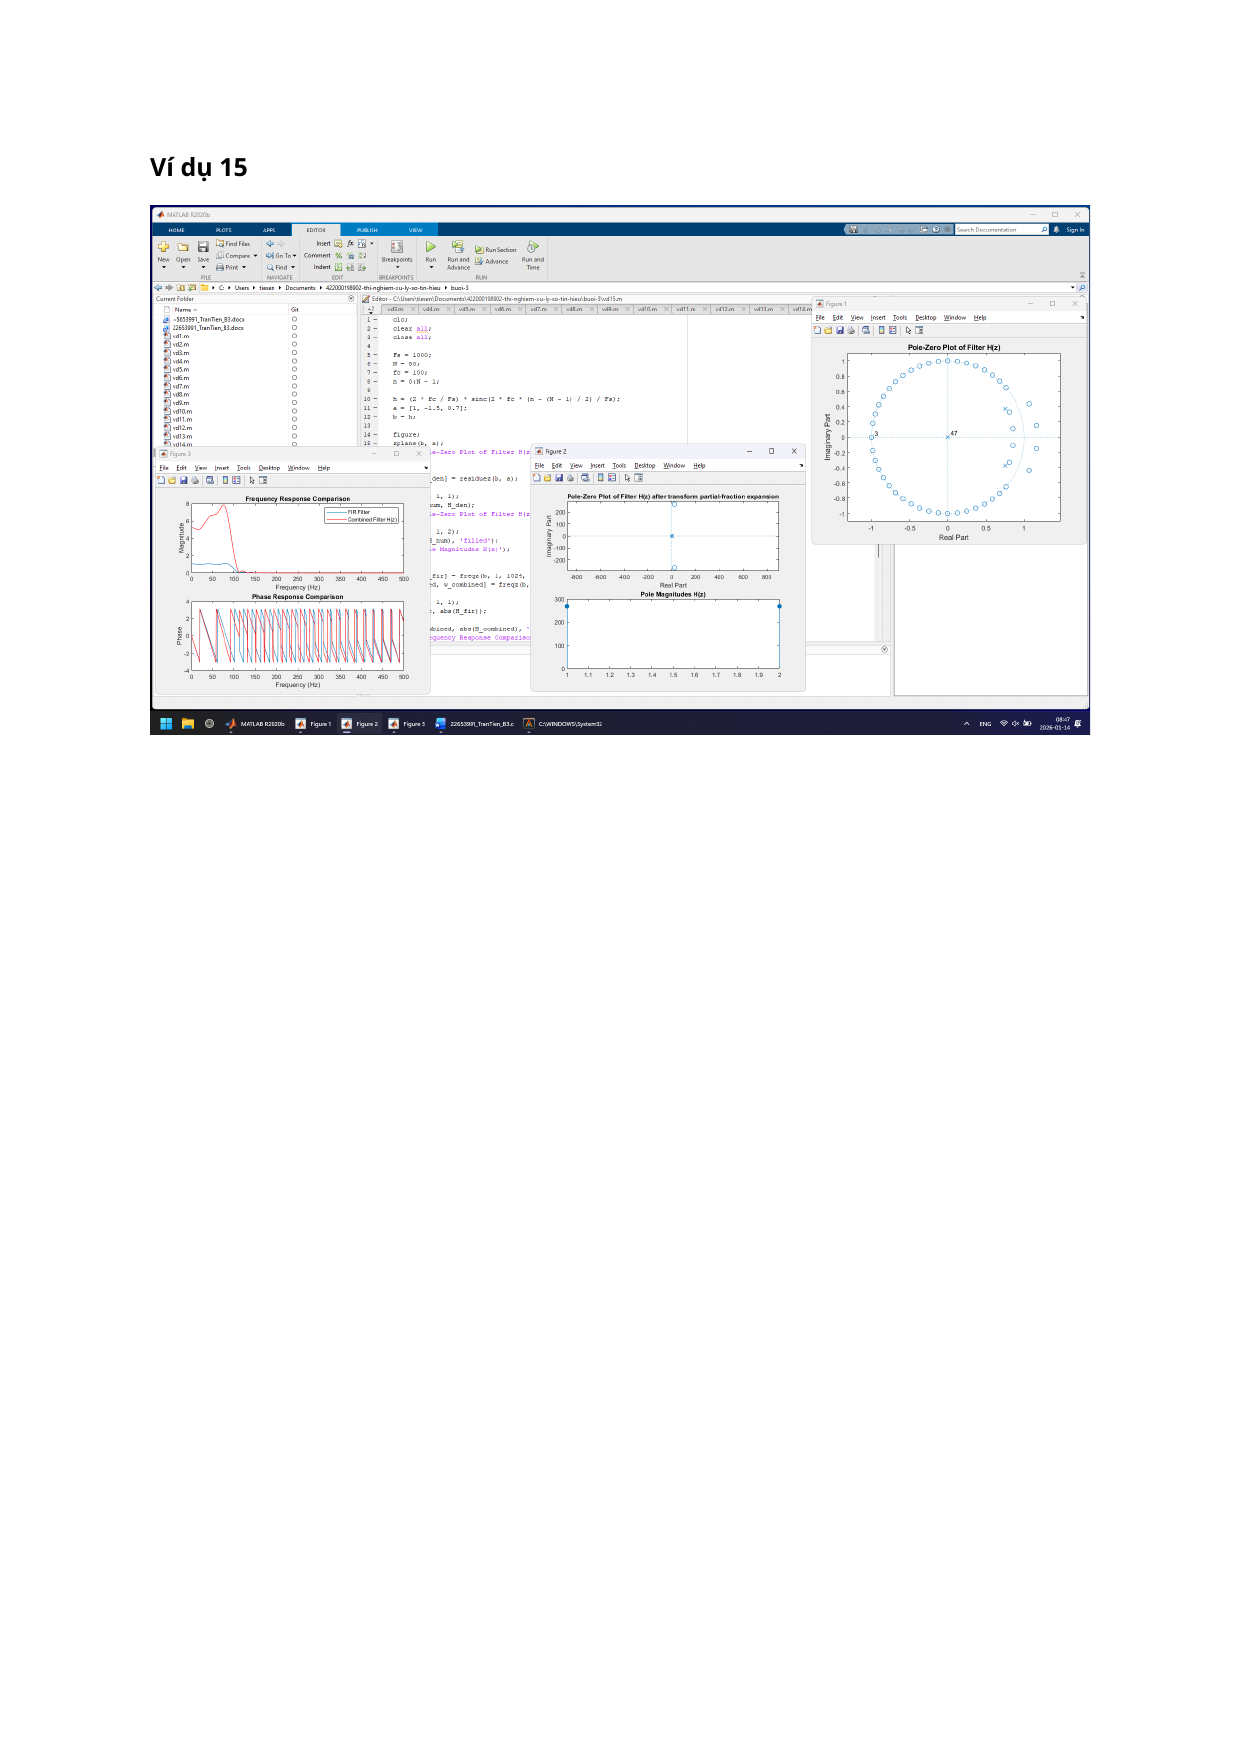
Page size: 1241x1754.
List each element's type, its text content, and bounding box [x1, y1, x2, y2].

picture [150, 205, 1091, 735]
subtitle Ví dụ 15 [150, 150, 1090, 184]
